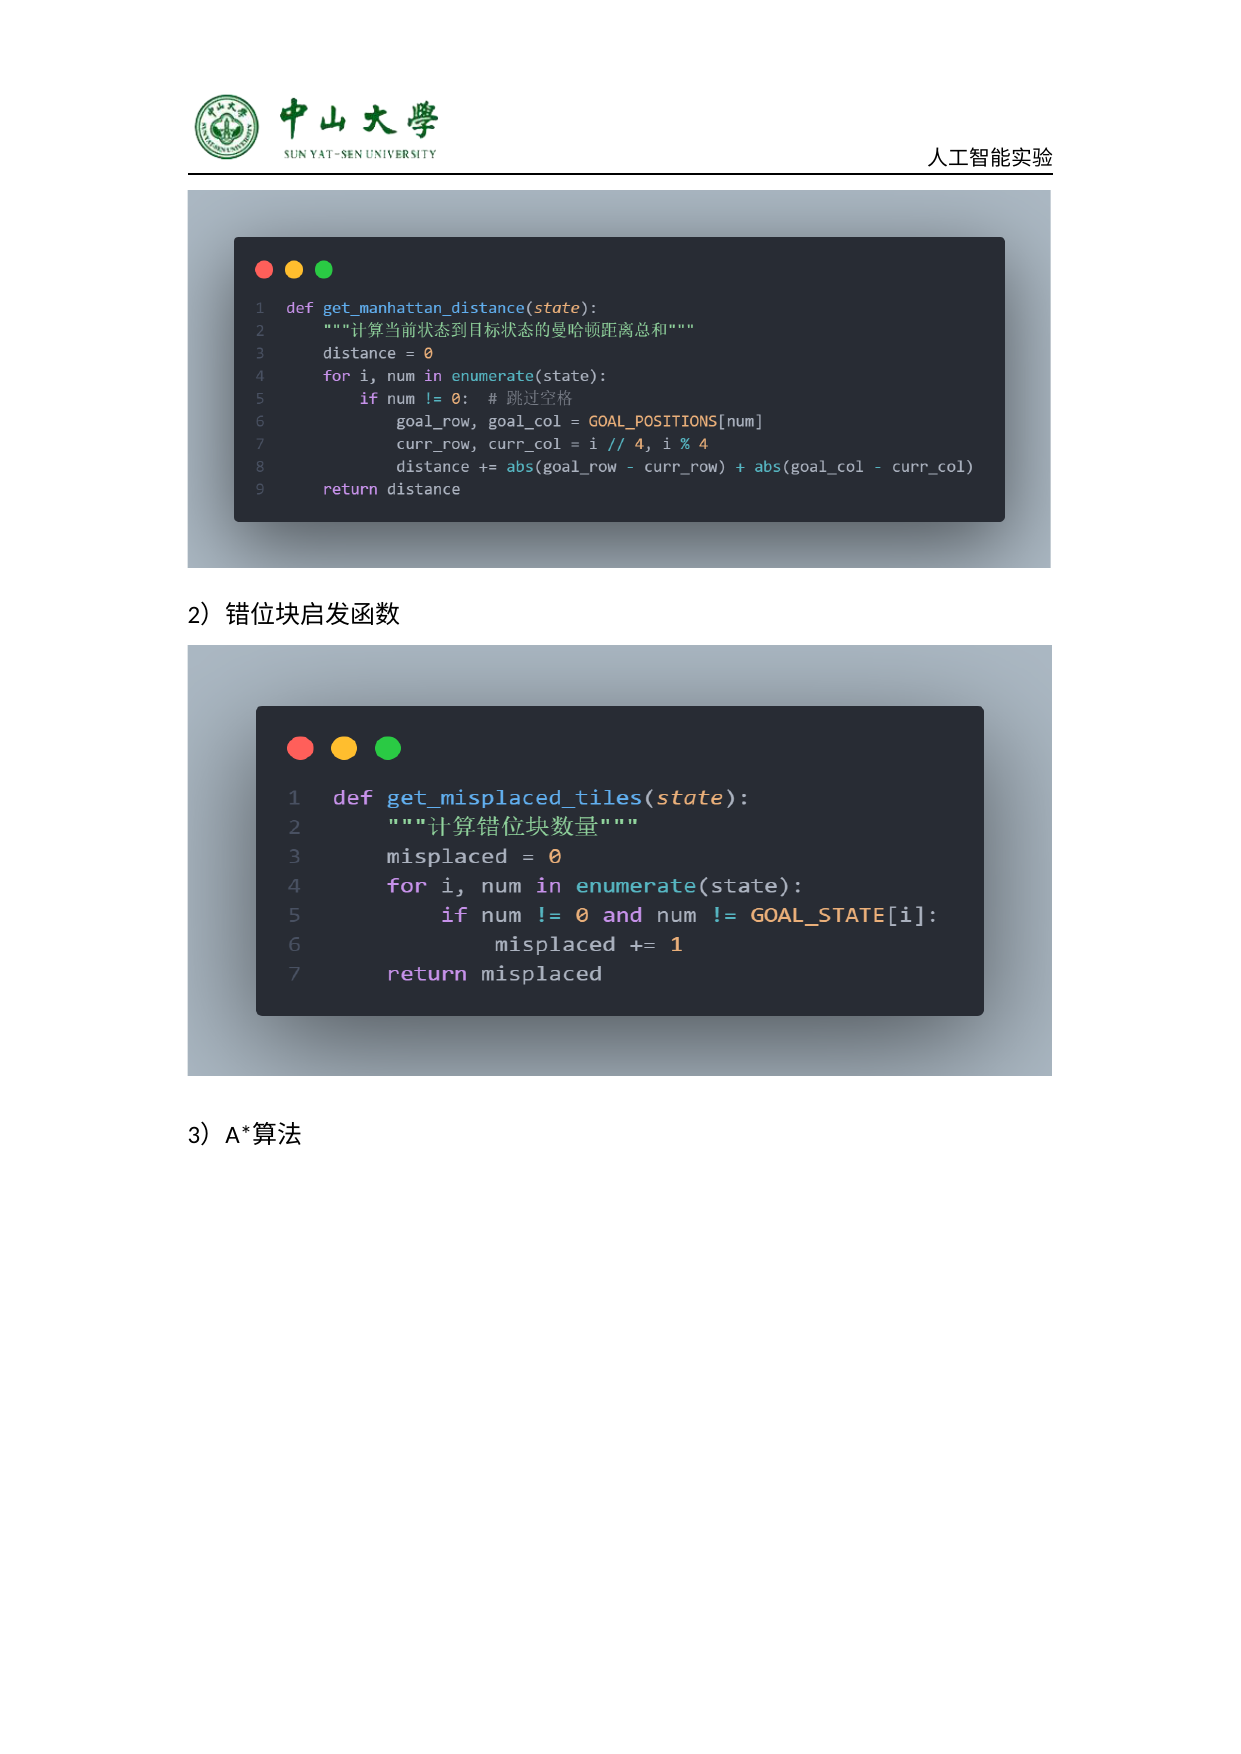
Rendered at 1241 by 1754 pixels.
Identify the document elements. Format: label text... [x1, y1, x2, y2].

picture [187, 88, 451, 166]
picture [187, 190, 1051, 568]
list 3）A*算法 [187, 1101, 1053, 1166]
list 2）错位块启发函数 [187, 581, 1053, 646]
picture [187, 645, 1052, 1076]
